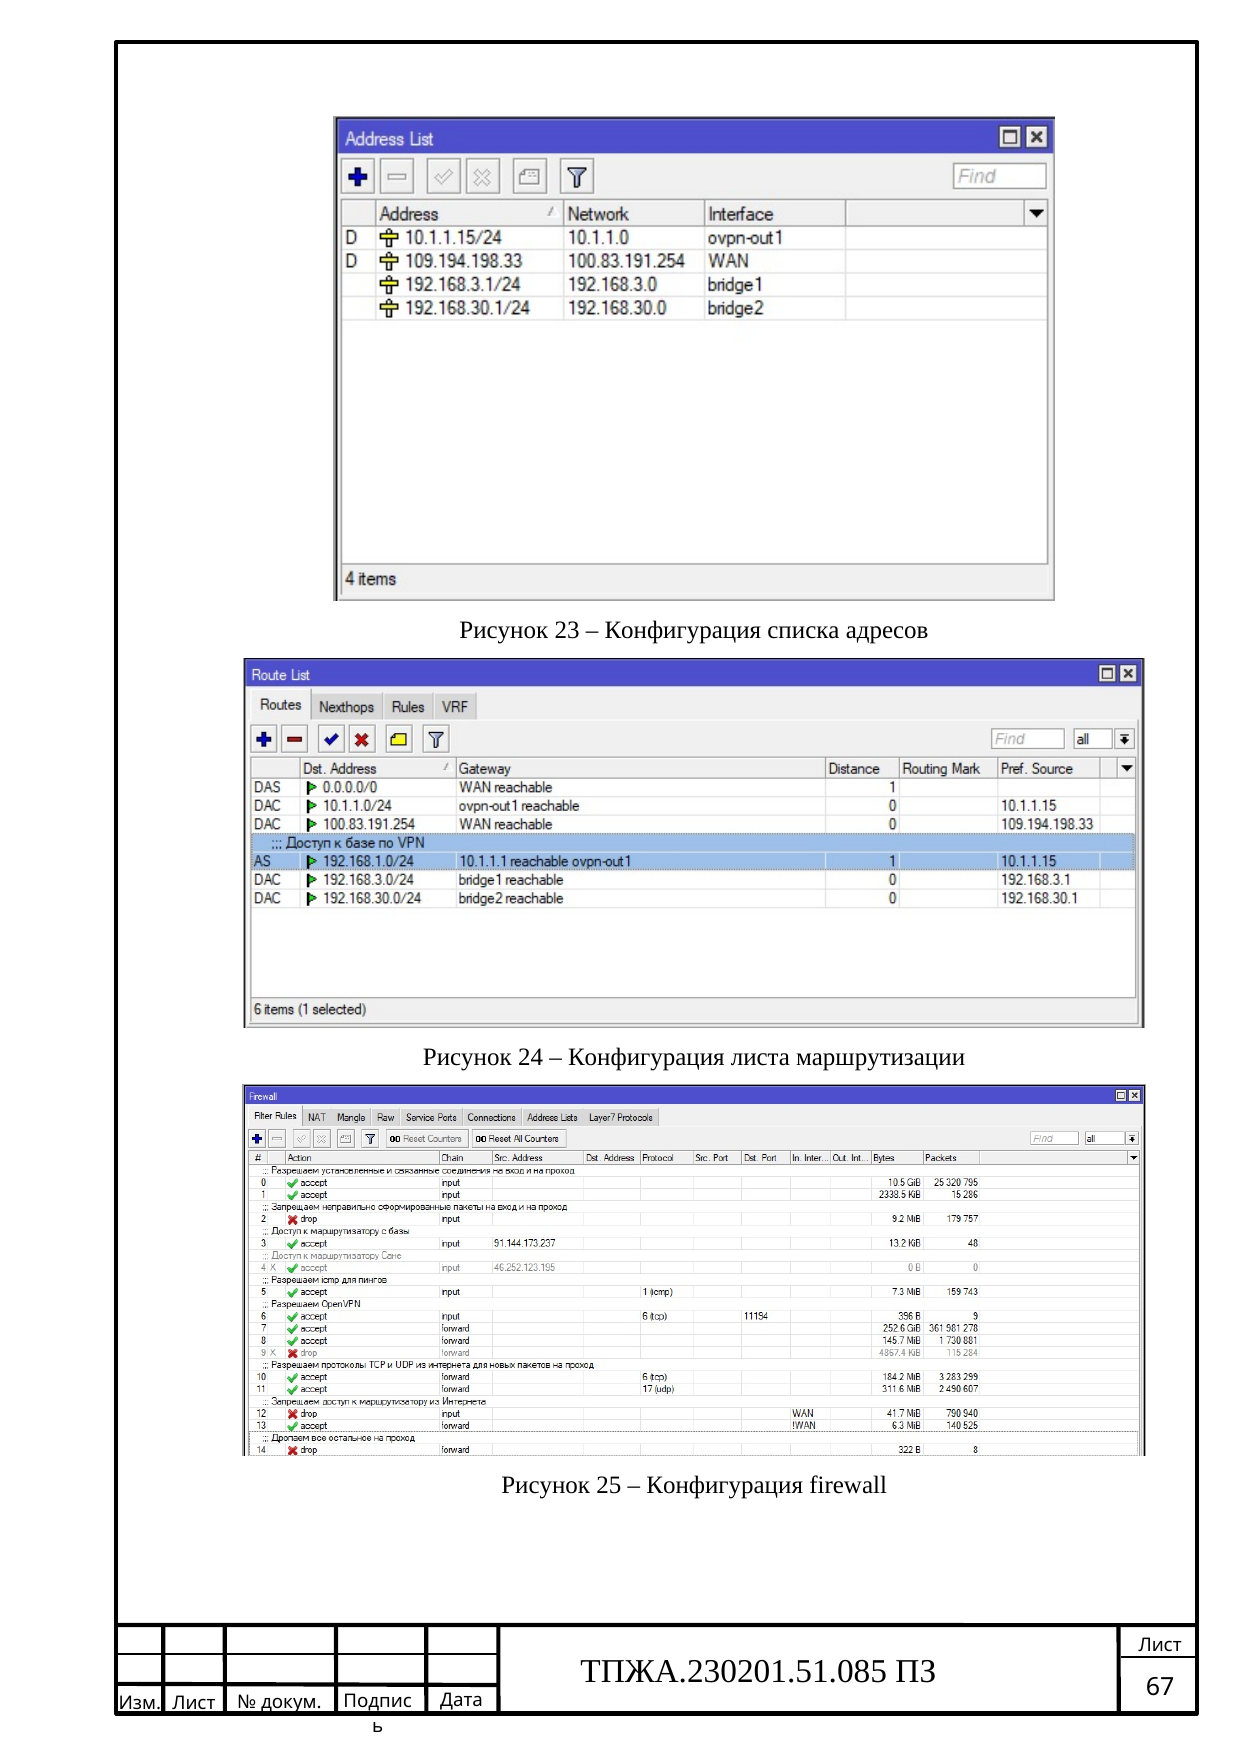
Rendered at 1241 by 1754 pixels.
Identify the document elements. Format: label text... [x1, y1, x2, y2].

text Рисунок 24 – Конфигурация листа маршрутизации [162, 1042, 1152, 1071]
text Рисунок 23 – Конфигурация списка адресов [162, 615, 1152, 644]
picture [242, 1084, 1146, 1456]
text Рисунок 25 – Конфигурация firewall [162, 1470, 1152, 1498]
picture [243, 658, 1145, 1028]
picture [333, 116, 1055, 601]
